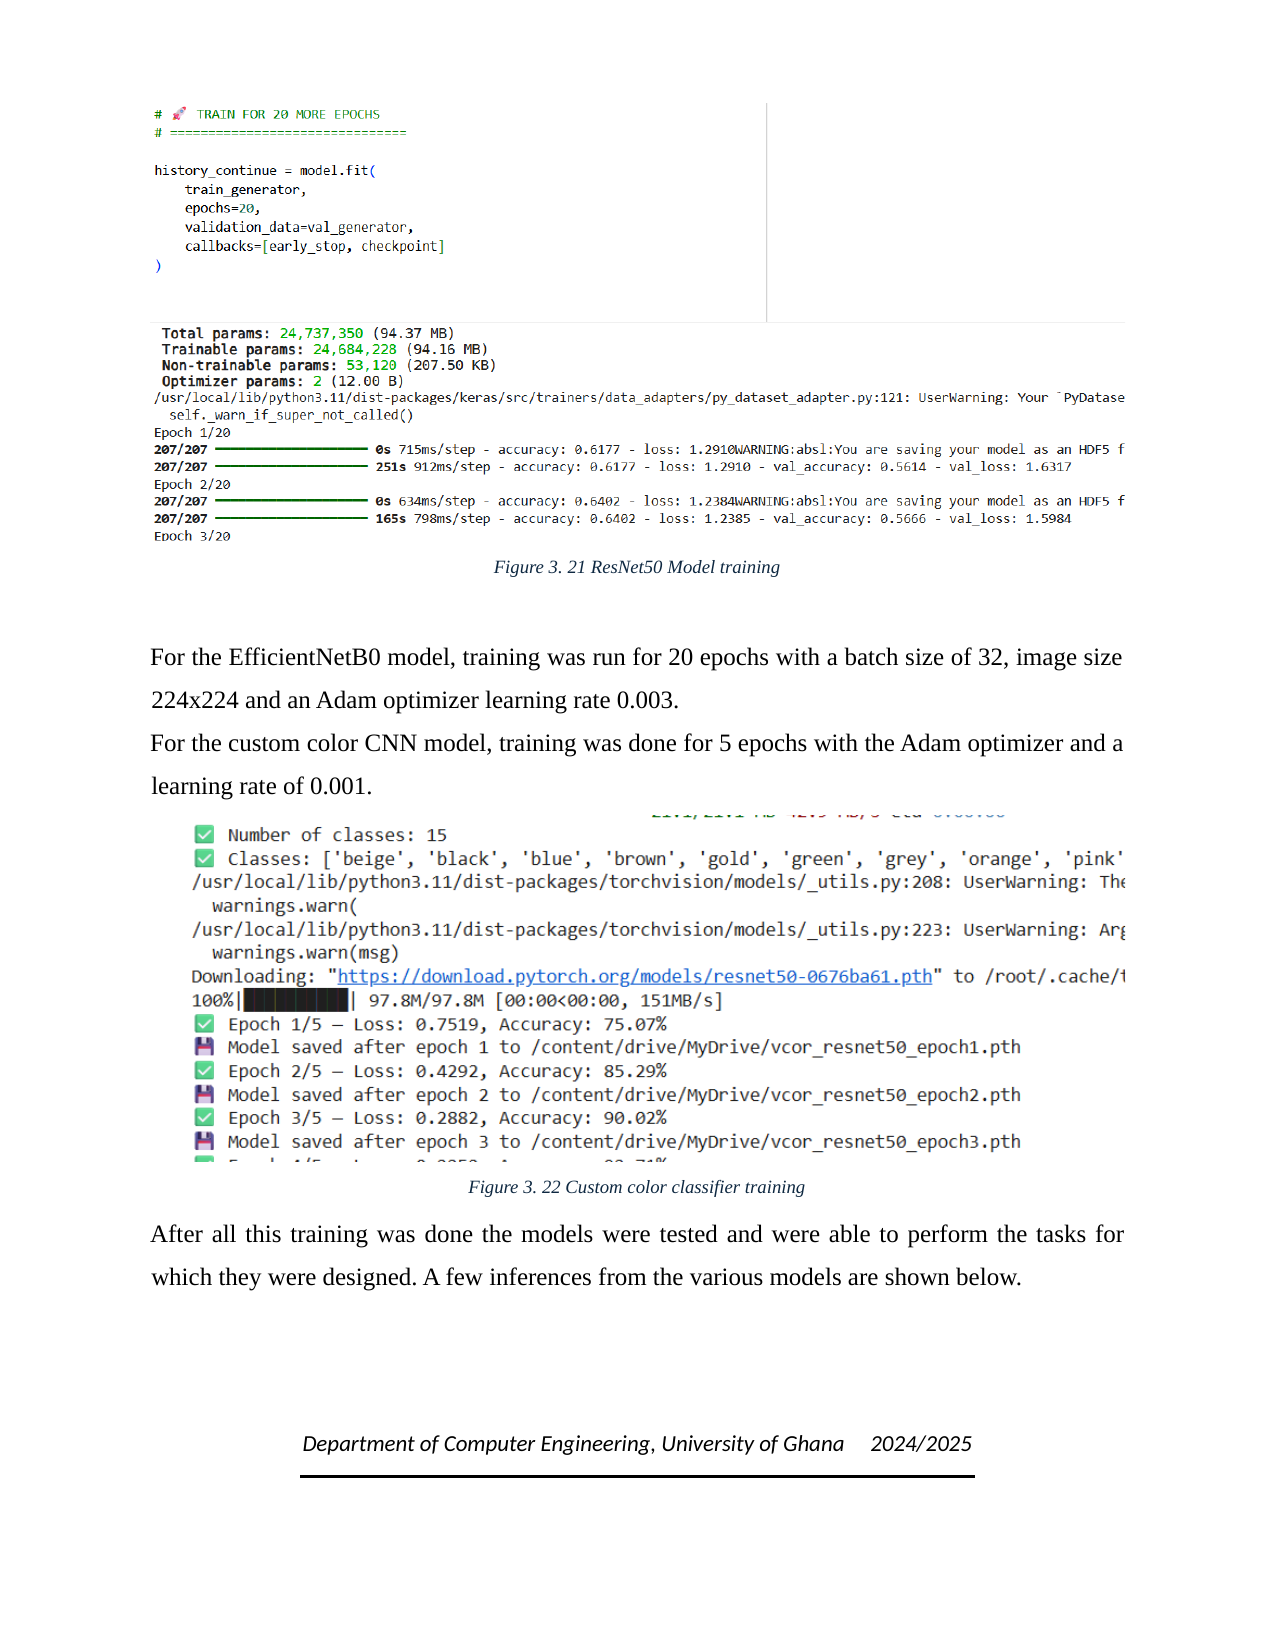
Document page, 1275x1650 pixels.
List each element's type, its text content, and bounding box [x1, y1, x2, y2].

text Figure 3. 21 ResNet50 Model training [150, 556, 1125, 577]
picture [150, 815, 1126, 1162]
text For the custom color CNN model, training was done for 5 epochs with the Adam optimizer and a learning rate of 0.001. [150, 728, 1125, 800]
text Figure 3. 22 Custom color classifier training [150, 1176, 1125, 1198]
text For the EfficientNetB0 model, training was run for 20 epochs with a batch size of 32, image size 224x224 and an Adam optimizer learning rate 0.003. [150, 642, 1125, 713]
picture [150, 103, 1126, 541]
text After all this training was done the models were tested and were able to perform the tasks for which they were designed. A few inferences from the various models are shown below. [150, 1219, 1125, 1291]
